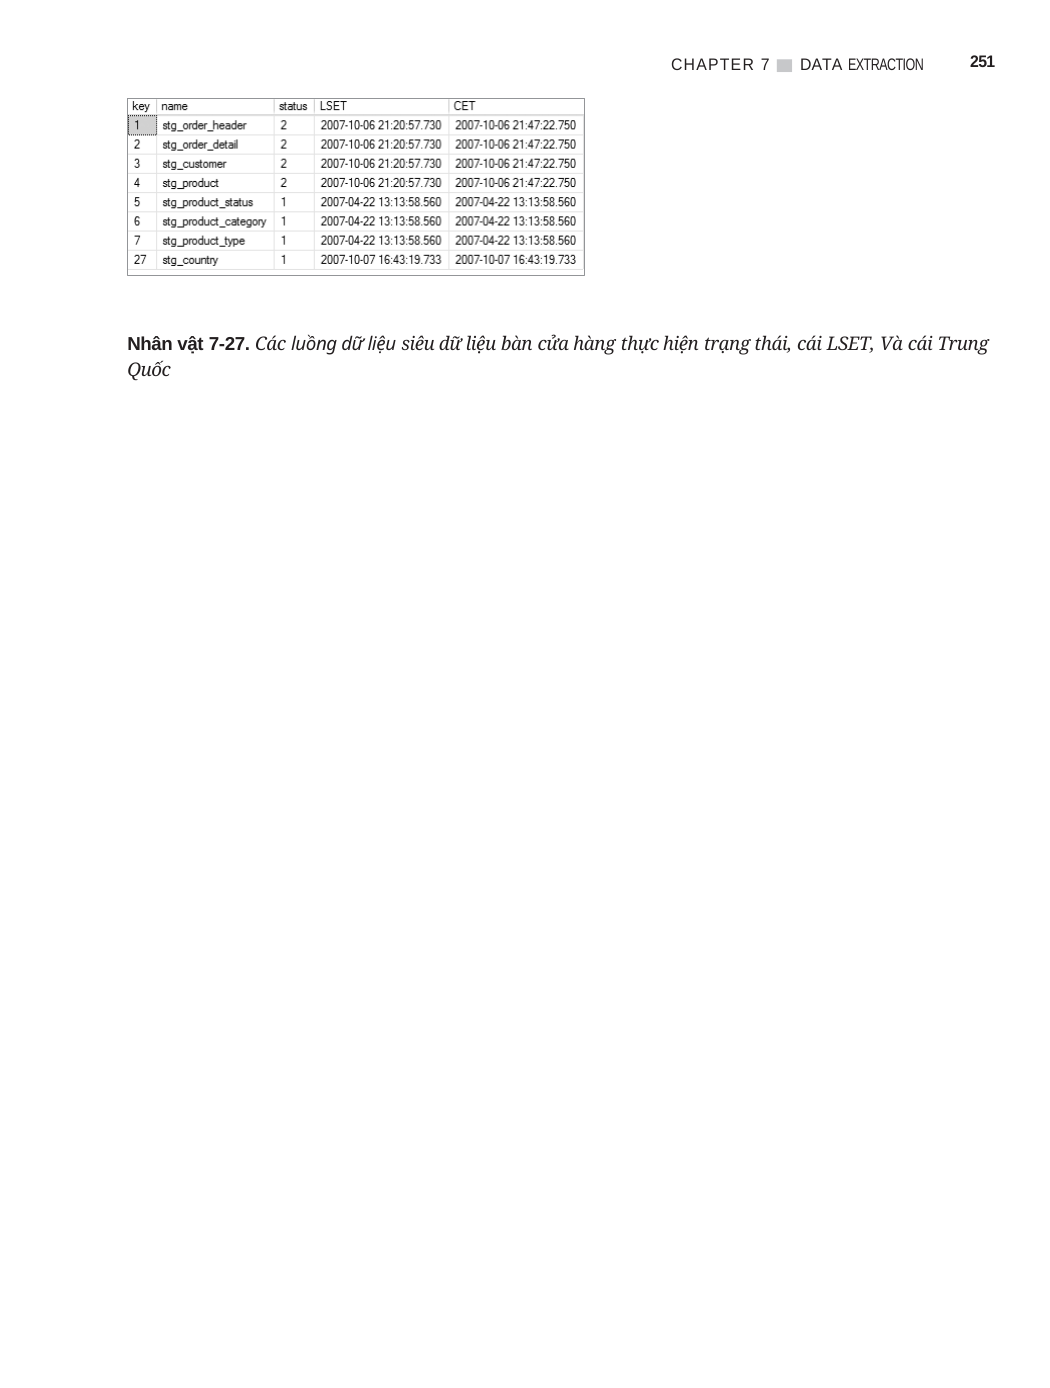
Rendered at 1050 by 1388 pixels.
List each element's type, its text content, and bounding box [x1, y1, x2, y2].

picture [128, 99, 584, 270]
text Nhân vật 7-27. Các luồng dữ liệu siêu dữ liệu bàn cửa hàng thực hiện trạng thái, cái LSET, Và cái Trung Quốc [127, 331, 1004, 382]
